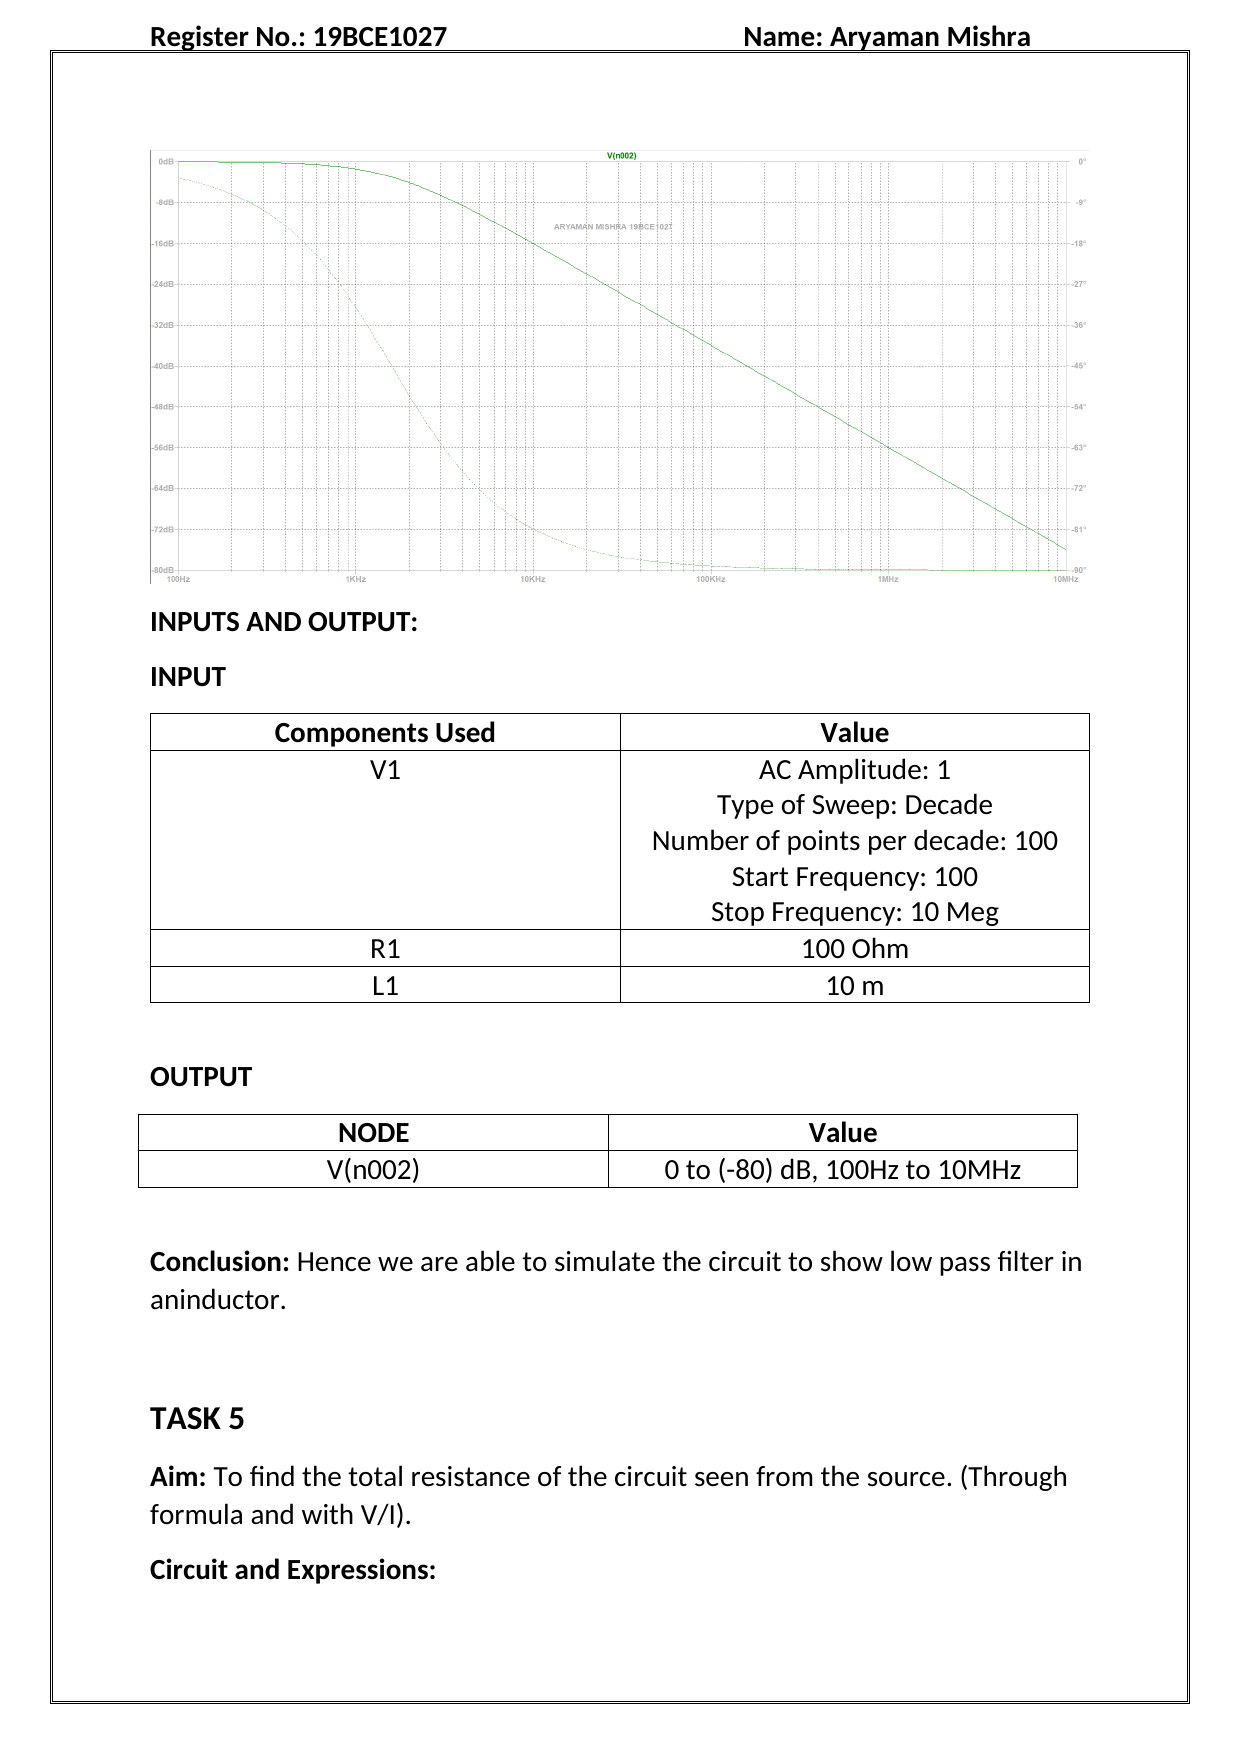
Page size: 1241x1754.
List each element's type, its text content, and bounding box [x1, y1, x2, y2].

table_cell 10 m [621, 967, 1089, 1002]
text Aim: To find the total resistance of the circuit seen from the source. (Through formula and with V/I). [150, 1458, 1090, 1532]
table_header Components Used [151, 714, 620, 750]
table_header Value [609, 1115, 1077, 1150]
table_cell R1 [151, 930, 620, 966]
table_cell L1 [151, 967, 620, 1002]
table_cell 100 Ohm [621, 930, 1089, 966]
table_header Value [621, 714, 1089, 750]
text TASK 5 [150, 1397, 1090, 1438]
table_header NODE [139, 1115, 608, 1150]
table_cell AC Amplitude: 1 Type of Sweep: Decade Number of points per decade: 100 Start Frequency: 100 Stop Frequency: 10 Meg [621, 751, 1089, 929]
table_cell V1 [151, 751, 620, 929]
text INPUTS AND OUTPUT: [150, 603, 1090, 638]
text Conclusion: Hence we are able to simulate the circuit to show low pass filter in aninductor. [150, 1243, 1090, 1317]
table_cell 0 to (-80) dB, 100Hz to 10MHz [609, 1151, 1077, 1187]
text Circuit and Expressions: [150, 1551, 1090, 1587]
text OUTPUT [150, 1058, 1090, 1094]
table_cell V(n002) [139, 1151, 608, 1187]
text INPUT [150, 658, 1090, 694]
picture [150, 150, 1091, 584]
